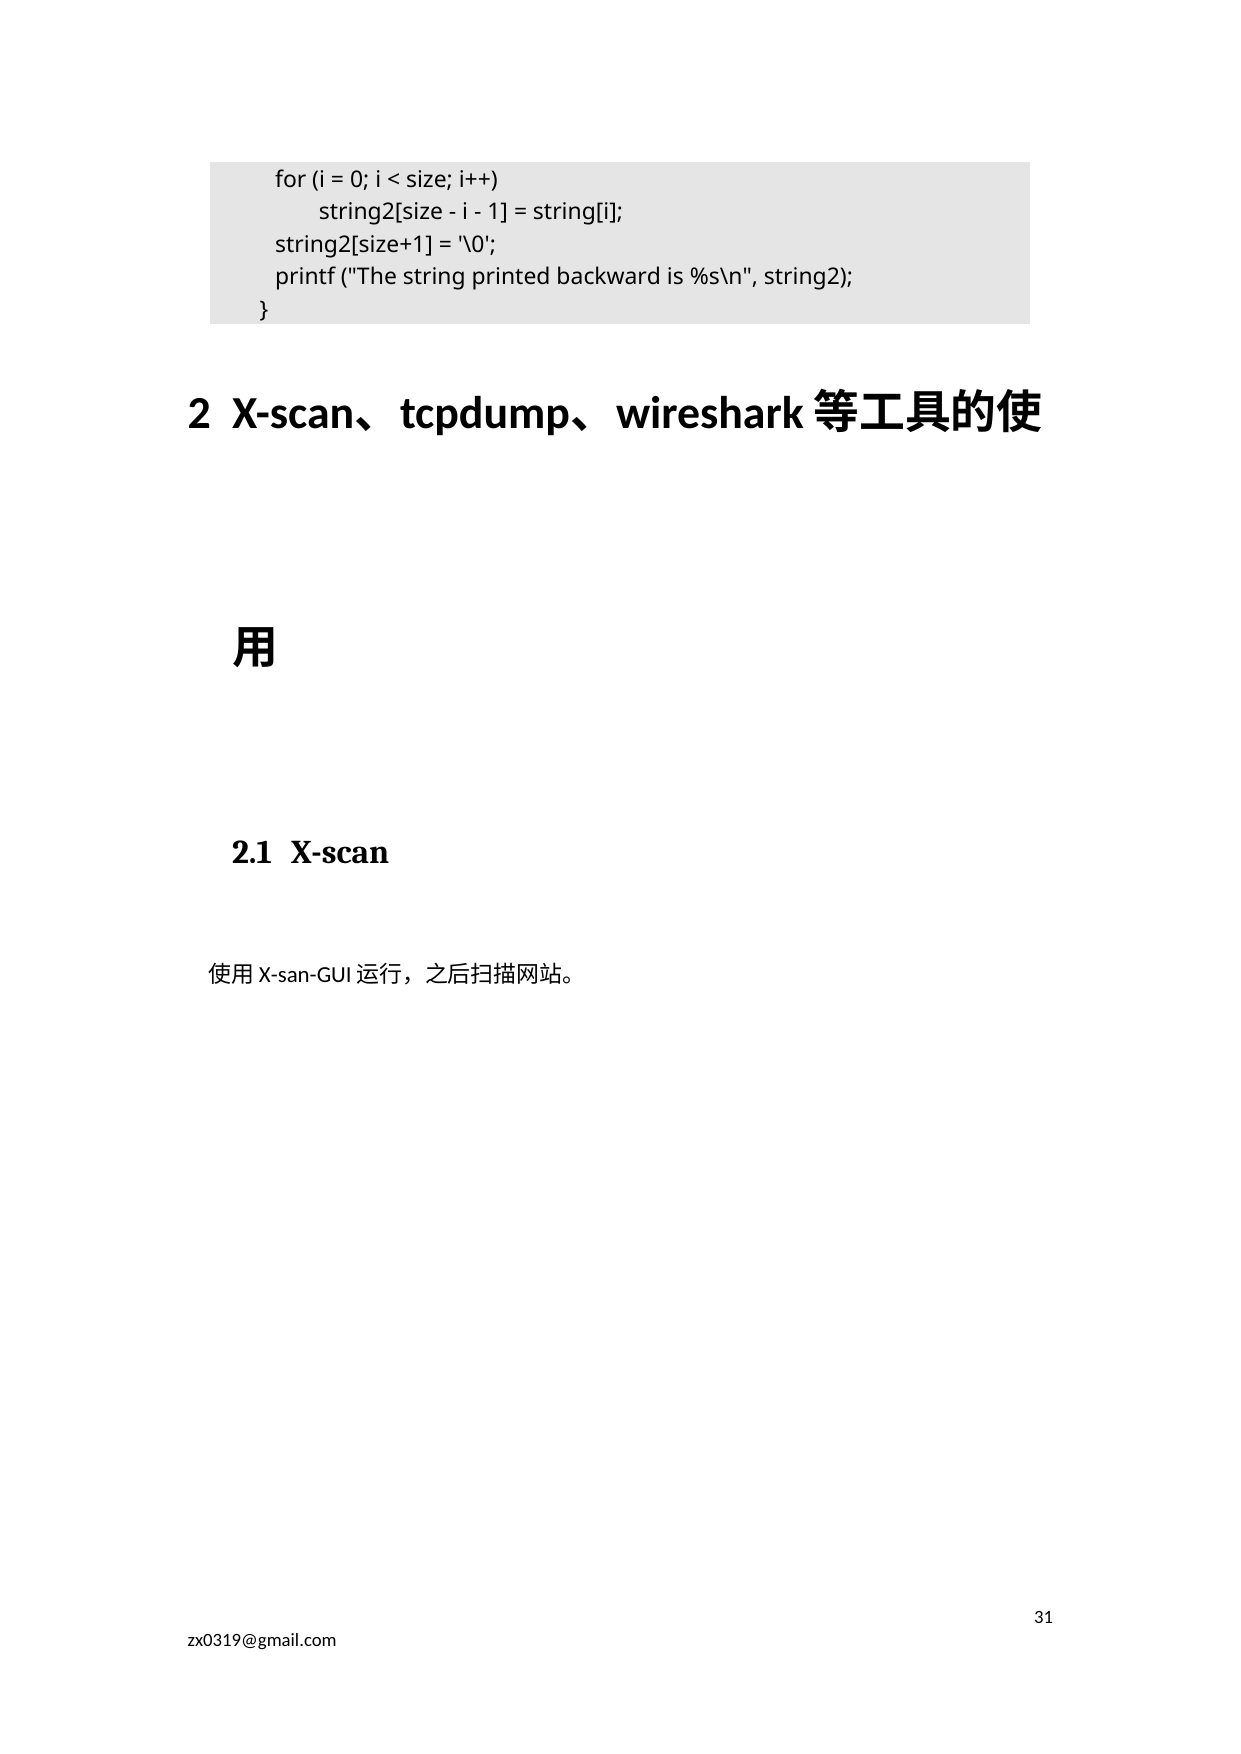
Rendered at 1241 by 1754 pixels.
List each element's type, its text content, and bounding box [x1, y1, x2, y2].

subtitle X-scan [232, 820, 1053, 885]
text for (i = 0; i < size; i++) [210, 162, 1030, 194]
text string2[size - i - 1] = string[i]; [210, 194, 1030, 227]
text string2[size+1] = '\0'; [210, 227, 1030, 259]
text 使用X-san-GUI运行，之后扫描网站。 [187, 940, 1053, 1005]
text printf ("The string printed backward is %s\n", string2); [210, 259, 1030, 292]
text } [210, 292, 1030, 324]
subtitle X-scan、tcpdump、wireshark等工具的使用 [187, 360, 1053, 692]
